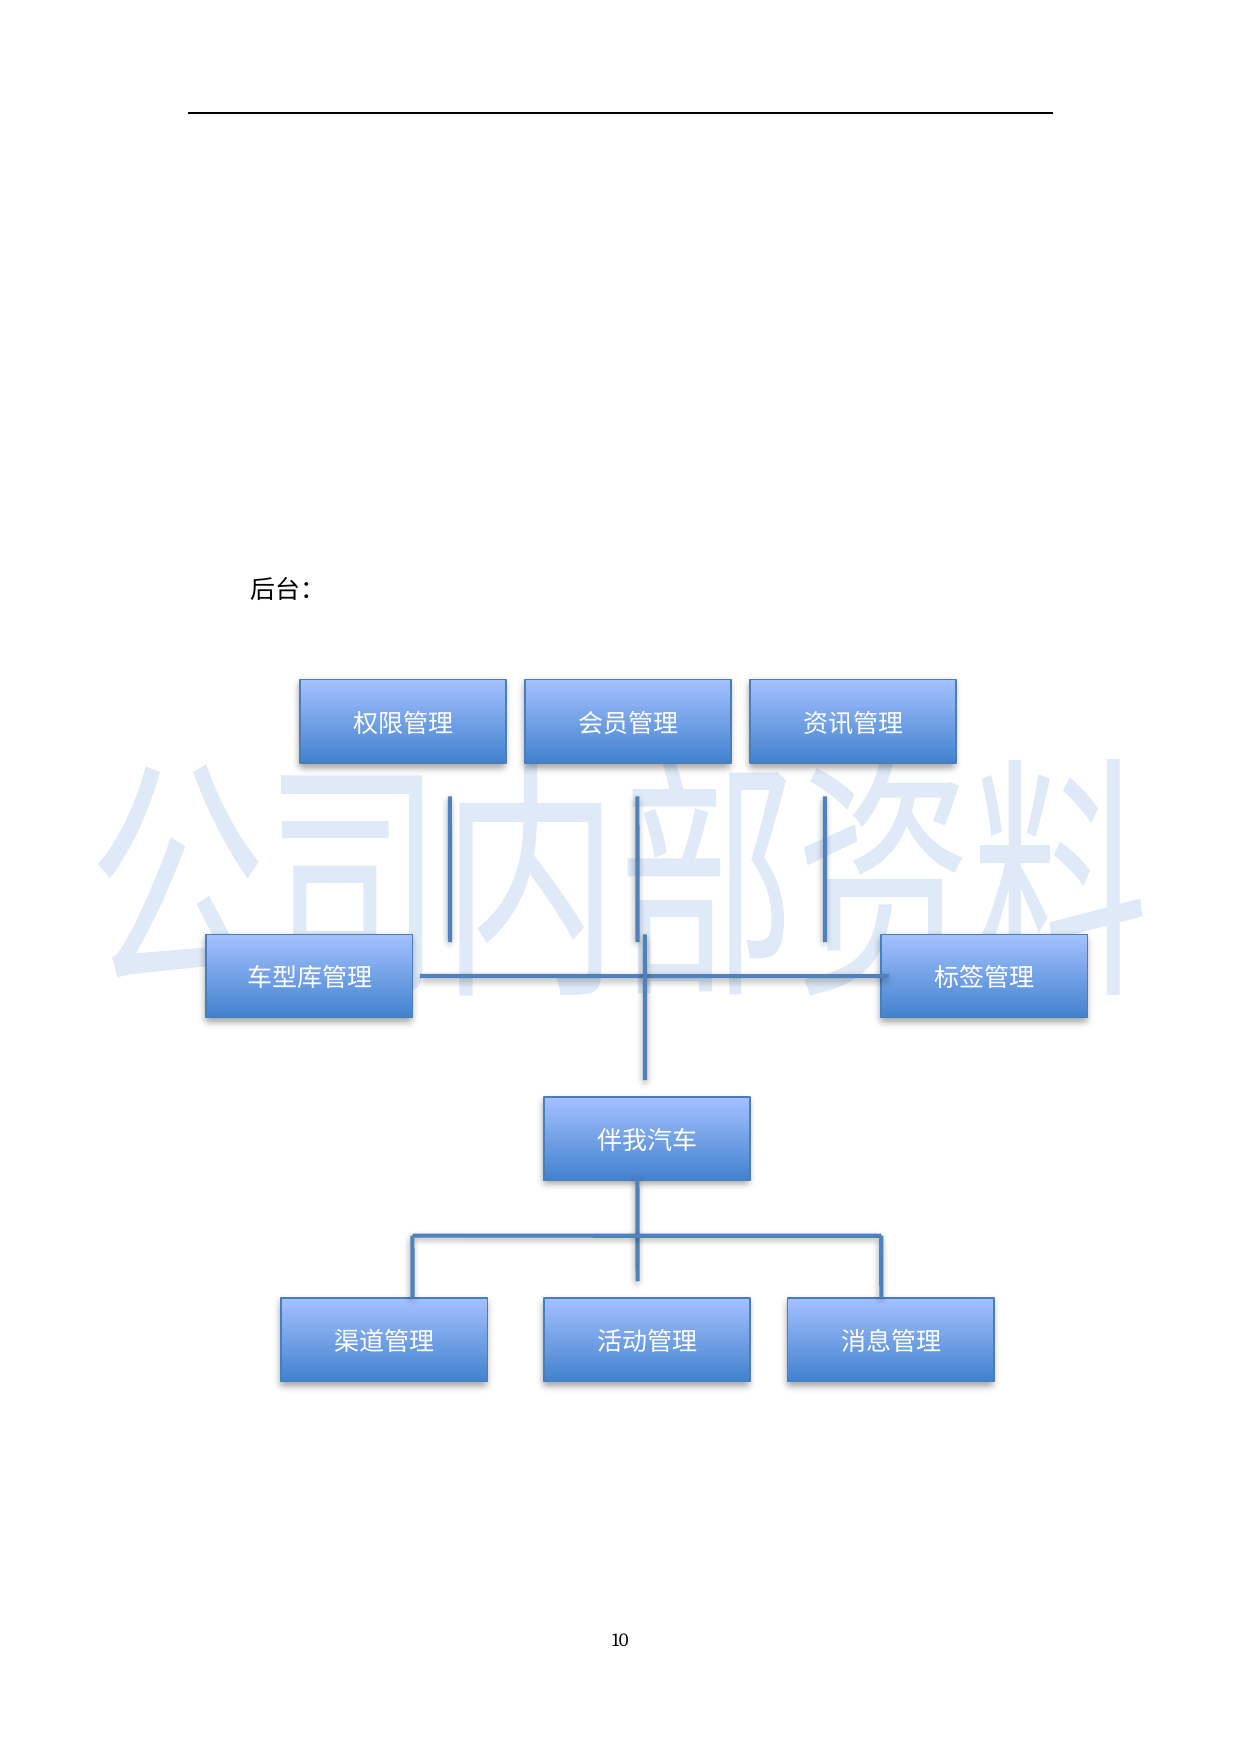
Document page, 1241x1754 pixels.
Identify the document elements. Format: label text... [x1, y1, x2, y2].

text 后台： [200, 555, 1040, 620]
